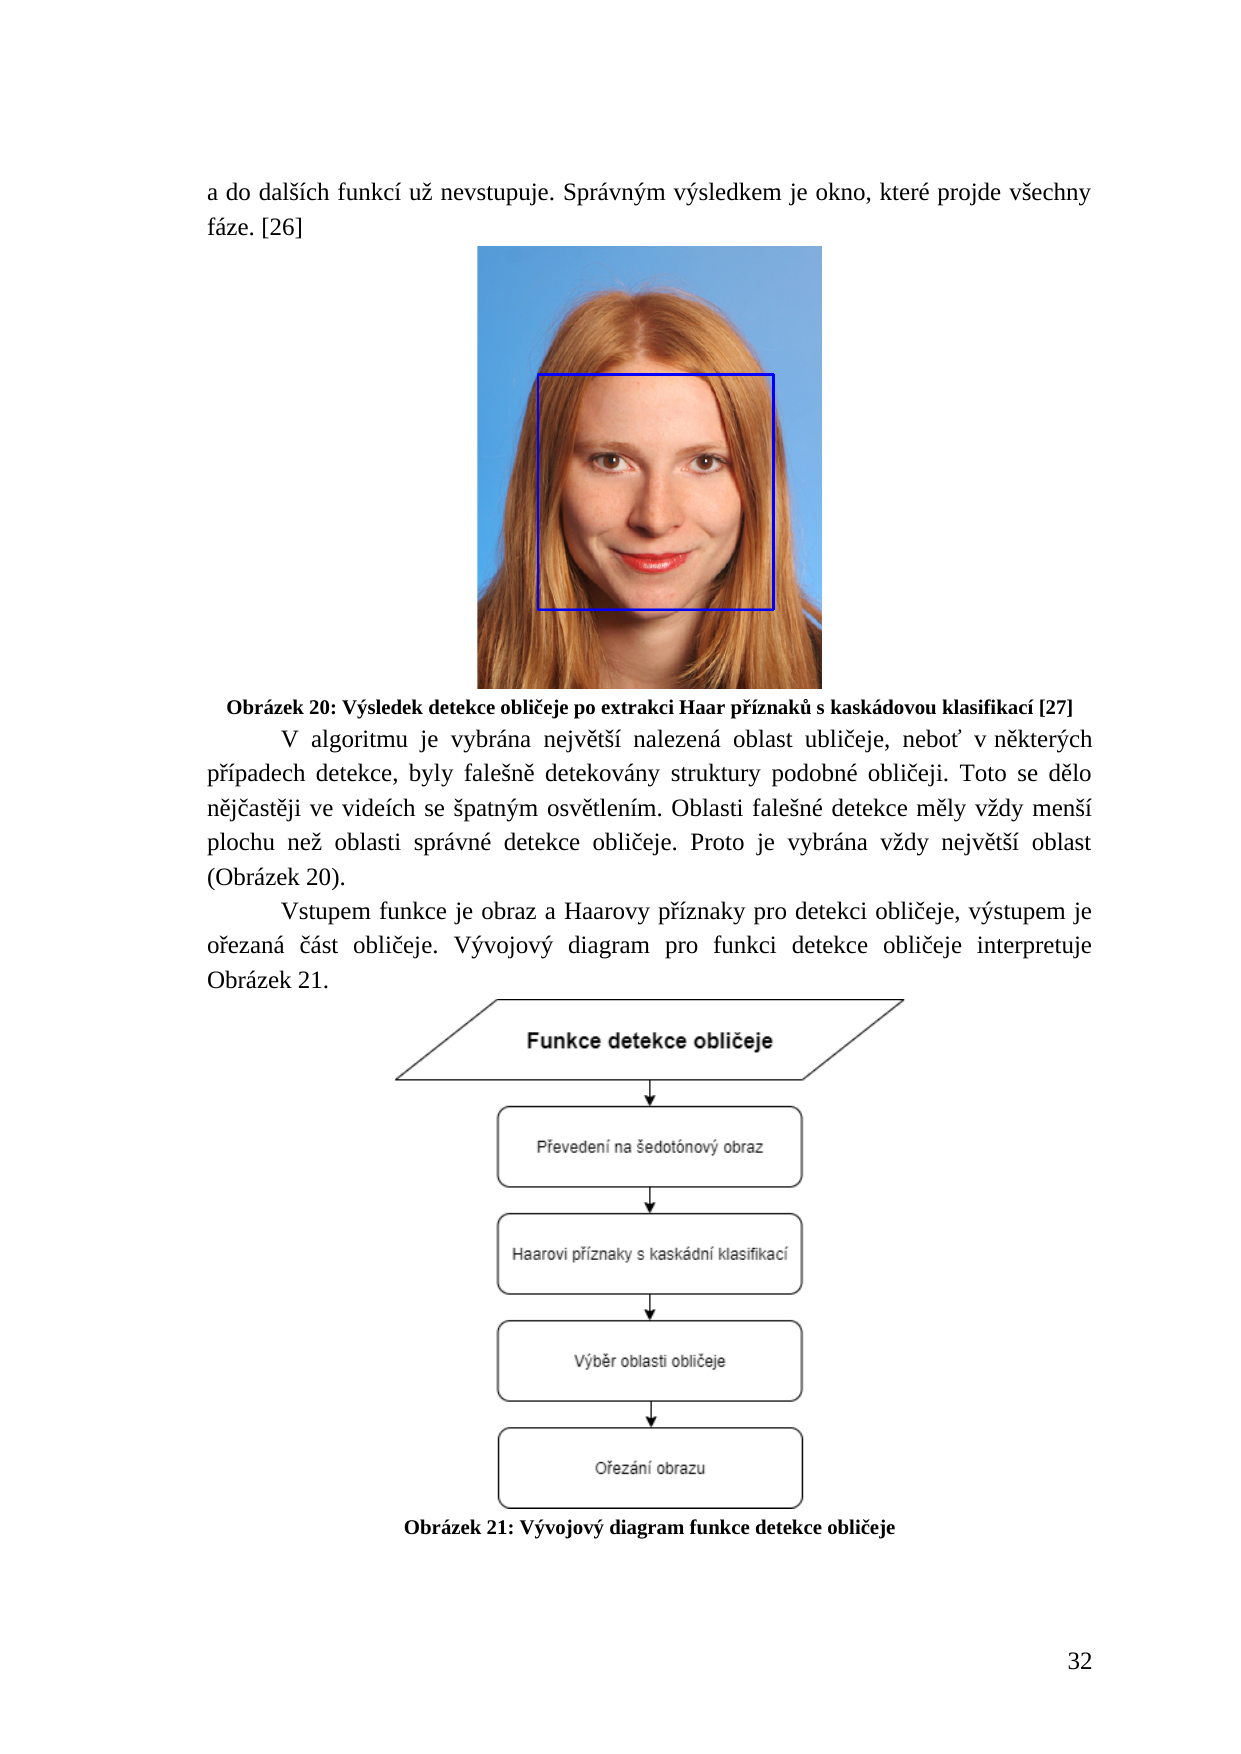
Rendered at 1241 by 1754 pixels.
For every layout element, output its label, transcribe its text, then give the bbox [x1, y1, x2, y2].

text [207, 177, 1092, 240]
text Obrázek 21: Vývojový diagram funkce detekce obličeje [207, 1514, 1092, 1539]
text Obrázek 20: Výsledek detekce obličeje po extrakci Haar příznaků s kaskádovou klasifikací [27] [207, 695, 1092, 719]
picture [395, 999, 905, 1509]
text V algoritmu je vybrána největší nalezená oblast ubličeje, neboť v některých případech detekce, byly falešně detekovány struktury podobné obličeji. Toto se dělo nějčastěji ve videích se špatným osvětlením. Oblasti falešné detekce měly vždy menší plochu než oblasti správné detekce obličeje. Proto je vybrána vždy největší oblast (Obrázek 20). [207, 724, 1092, 890]
picture [477, 246, 822, 689]
text Vstupem funkce je obraz a Haarovy příznaky pro detekci obličeje, výstupem je ořezaná část obličeje. Vývojový diagram pro funkci detekce obličeje interpretuje Obrázek 21. [207, 896, 1092, 994]
